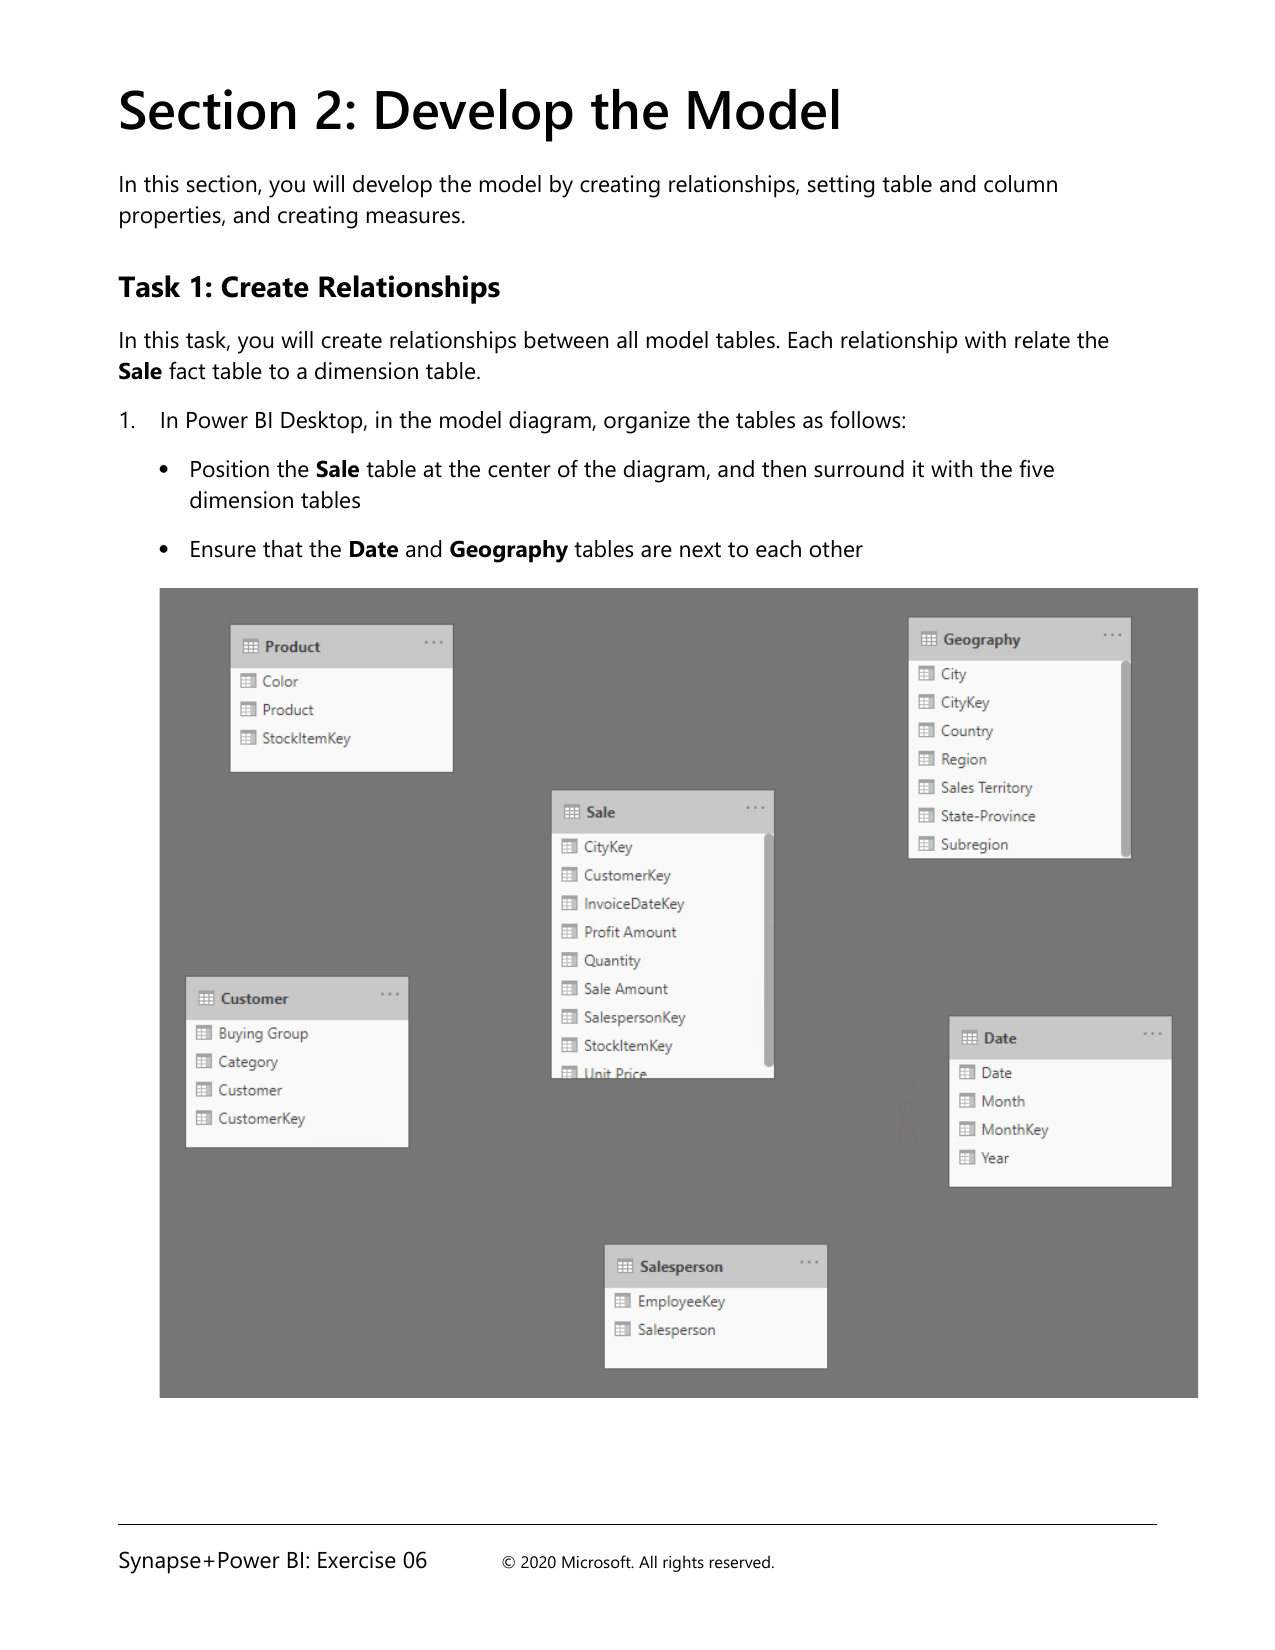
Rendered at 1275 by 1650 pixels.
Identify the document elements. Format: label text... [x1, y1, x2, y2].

list In Power BI Desktop, in the model diagram, organize the tables as follows: [118, 404, 1157, 434]
subtitle Section 2: Develop the Model [118, 71, 1157, 143]
text In this section, you will develop the model by creating relationships, setting table and column properties, and creating measures. [118, 168, 1157, 229]
text Position the Sale table at the center of the diagram, and then surround it with the five dimension tables [159, 453, 1157, 514]
text In this task, you will create relationships between all model tables. Each relationship with relate the Sale fact table to a dimension table. [118, 324, 1157, 385]
picture [159, 588, 1199, 1398]
text Ensure that the Date and Geography tables are next to each other [159, 533, 1157, 563]
subtitle Task 1: Create Relationships [118, 266, 1157, 305]
